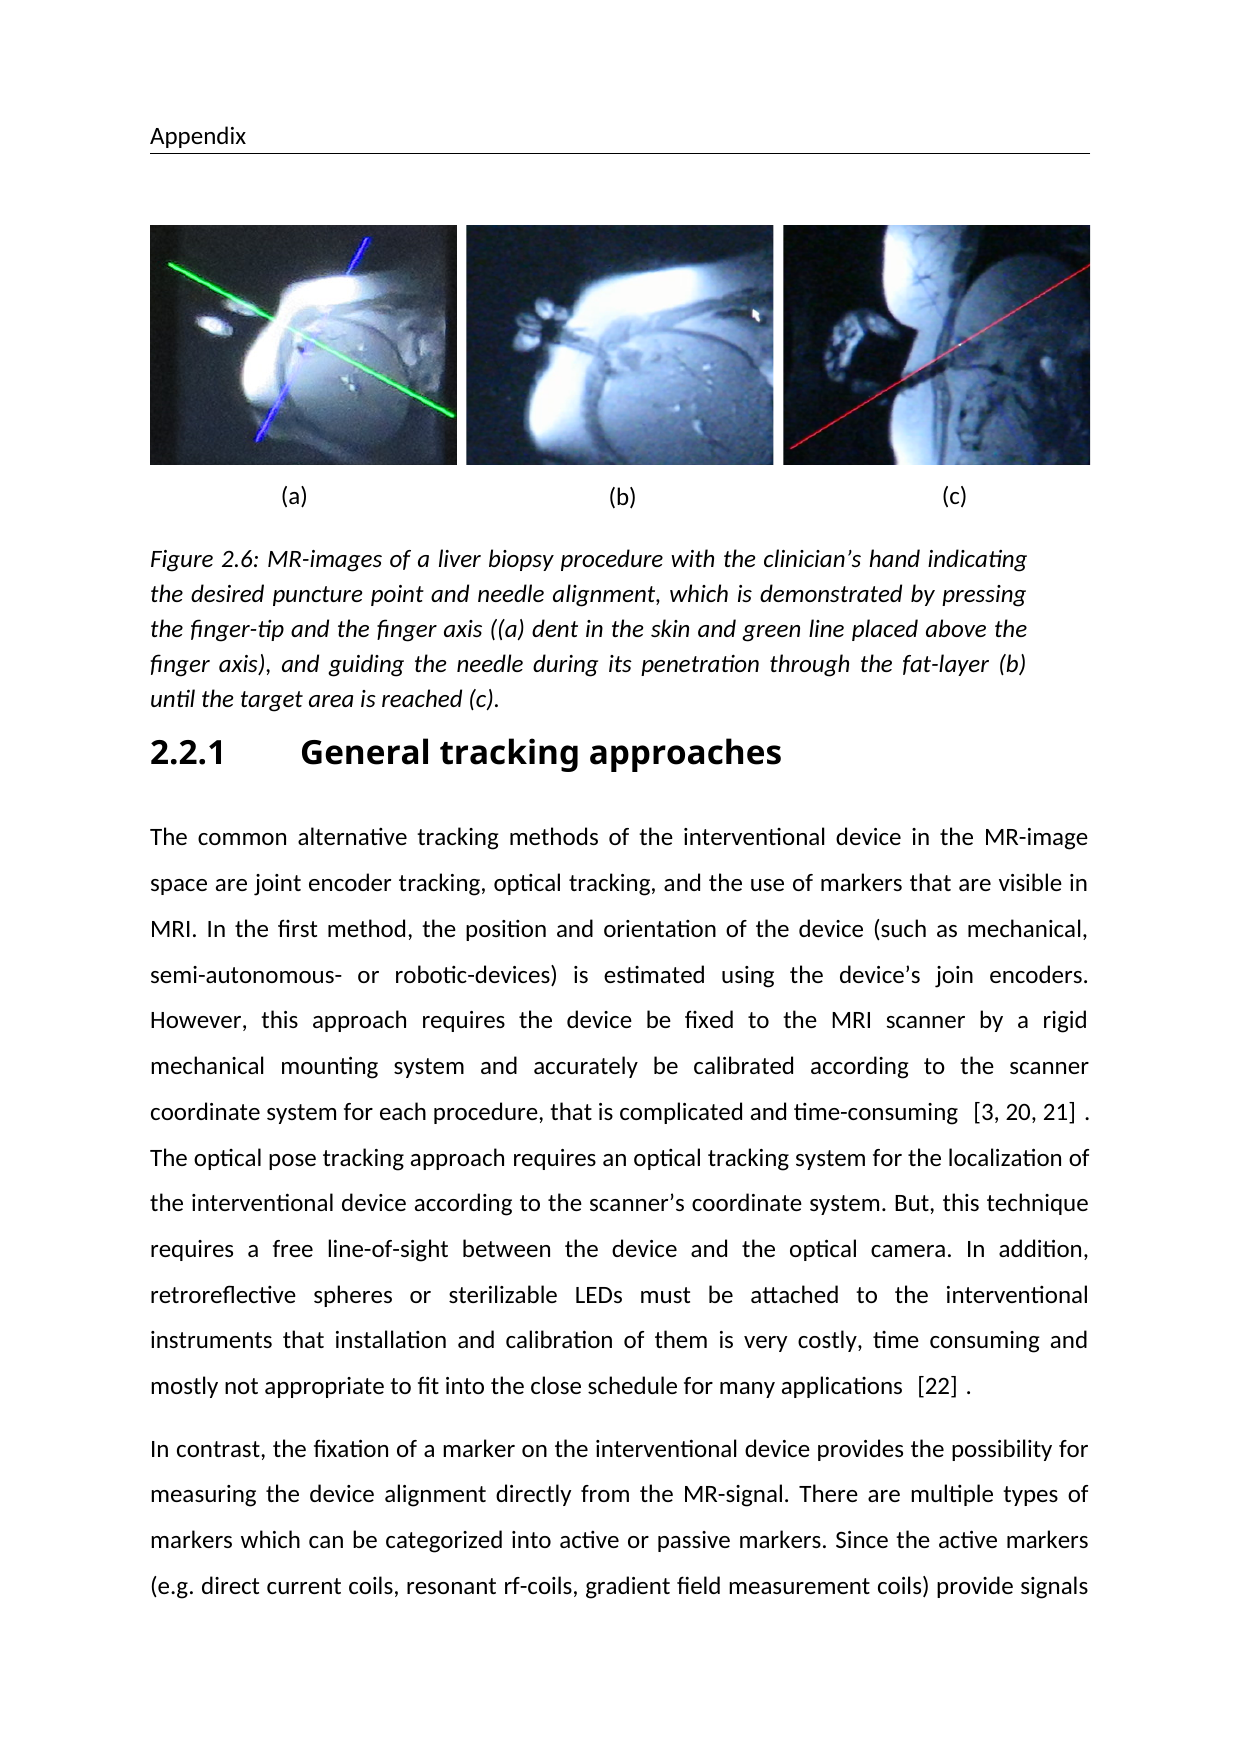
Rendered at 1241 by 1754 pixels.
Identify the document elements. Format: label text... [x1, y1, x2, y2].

text The common alternative tracking methods of the interventional device in the MR-image space are joint encoder tracking, optical tracking, and the use of markers that are visible in MRI. In the first method, the position and orientation of the device (such as mechanical, semi-autonomous- or robotic-devices) is estimated using the device’s join encoders. However, this approach requires the device be fixed to the MRI scanner by a rigid mechanical mounting system and accurately be calibrated according to the scanner coordinate system for each procedure, that is complicated and time-consuming . The optical pose tracking approach requires an optical tracking system for the localization of the interventional device according to the scanner’s coordinate system. But, this technique requires a free line-of-sight between the device and the optical camera. In addition, retroreflective spheres or sterilizable LEDs must be attached to the interventional instruments that installation and calibration of them is very costly, time consuming and mostly not appropriate to fit into the close schedule for many applications . [150, 822, 1090, 1401]
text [150, 1433, 1090, 1600]
picture [150, 225, 457, 465]
subtitle General tracking approaches [150, 728, 1090, 774]
text Figure ‎2.6: MR-images of a liver biopsy procedure with the clinician’s hand indicating the desired puncture point and needle alignment, which is demonstrated by pressing the finger-tip and the finger axis ((a) dent in the skin and green line placed above the finger axis), and guiding the needle during its penetration through the fat-layer (b) until the target area is reached (c). [150, 543, 1031, 713]
picture [466, 225, 774, 465]
picture [783, 225, 1091, 465]
